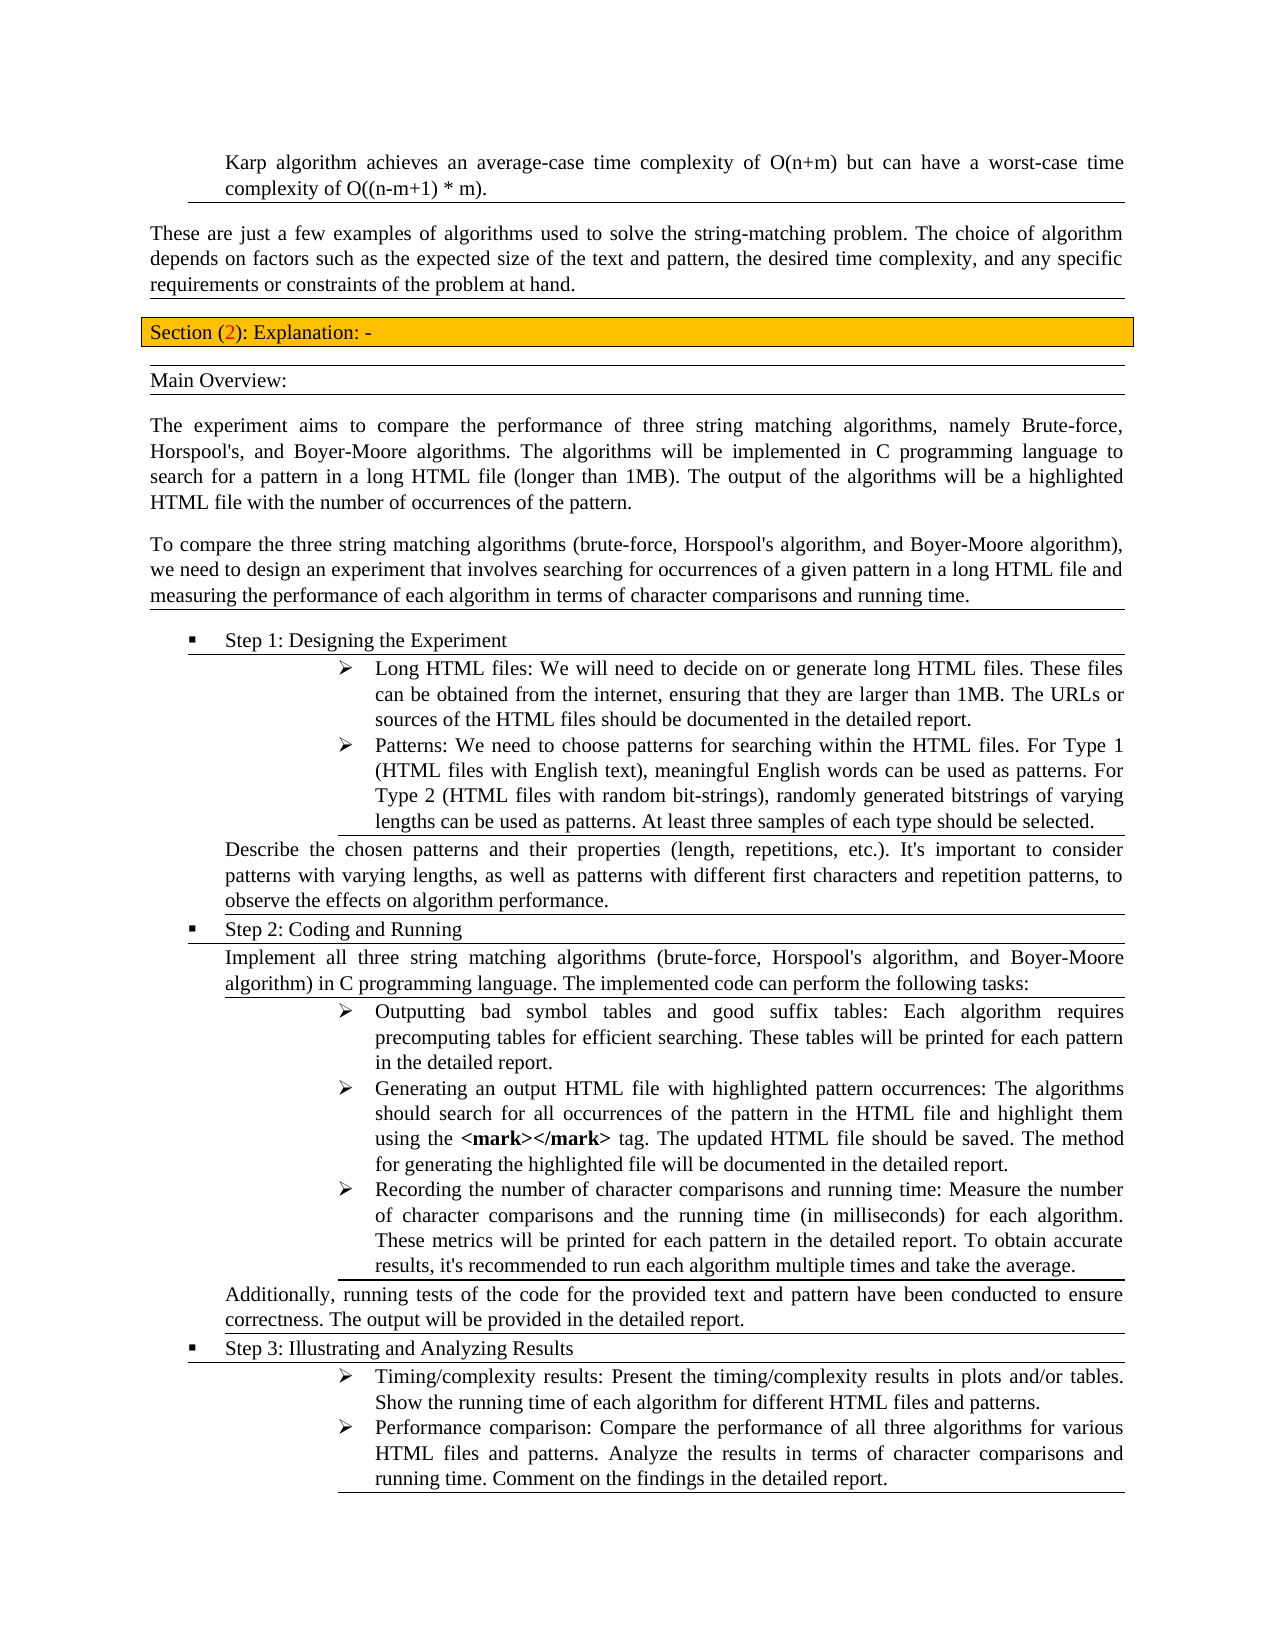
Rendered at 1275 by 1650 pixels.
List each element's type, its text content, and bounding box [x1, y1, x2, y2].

list Additionally, running tests of the code for the provided text and pattern have been conducted to ensure correctness. The output will be provided in the detailed report. [225, 1282, 1125, 1333]
list Step 2: Coding and Running [187, 917, 1125, 944]
list Outputting bad symbol tables and good suffix tables: Each algorithm requires precomputing tables for efficient searching. These tables will be printed for each pattern in the detailed report. [337, 999, 1125, 1074]
list Implement all three string matching algorithms (brute-force, Horspool's algorithm, and Boyer-Moore algorithm) in C programming language. The implemented code can perform the following tasks: [225, 945, 1125, 997]
list Long HTML files: We will need to decide on or generate long HTML files. These files can be obtained from the internet, ensuring that they are larger than 1MB. The URLs or sources of the HTML files should be documented in the detailed report. [337, 656, 1125, 731]
text Main Overview: [150, 366, 1125, 394]
list Step 1: Designing the Experiment [187, 628, 1125, 655]
text Section (2): Explanation: - [142, 318, 1133, 346]
list Describe the chosen patterns and their properties (length, repetitions, etc.). It's important to consider patterns with varying lengths, as well as patterns with different first characters and repetition patterns, to observe the effects on algorithm performance. [225, 837, 1125, 914]
list Step 3: Illustrating and Analyzing Results [187, 1336, 1125, 1363]
list Performance comparison: Compare the performance of all three algorithms for various HTML files and patterns. Analyze the results in terms of character comparisons and running time. Comment on the findings in the detailed report. [337, 1415, 1125, 1493]
list Recording the number of character comparisons and running time: Measure the number of character comparisons and the running time (in milliseconds) for each algorithm. These metrics will be printed for each pattern in the detailed report. To obtain accurate results, it's recommended to run each algorithm multiple times and take the average. [337, 1177, 1125, 1281]
text To compare the three string matching algorithms (brute-force, Horspool's algorithm, and Boyer-Moore algorithm), we need to design an experiment that involves searching for occurrences of a given pattern in a long HTML file and measuring the performance of each algorithm in terms of character comparisons and running time. [150, 532, 1125, 609]
list Generating an output HTML file with highlighted pattern occurrences: The algorithms should search for all occurrences of the pattern in the HTML file and highlight them using the <mark></mark> tag. The updated HTML file should be saved. The method for generating the highlighted file will be documented in the detailed report. [337, 1075, 1125, 1176]
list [187, 150, 1125, 203]
text These are just a few examples of algorithms used to solve the string-matching problem. The choice of algorithm depends on factors such as the expected size of the text and pattern, the desired time complexity, and any specific requirements or constraints of the problem at hand. [150, 221, 1125, 298]
text The experiment aims to compare the performance of three string matching algorithms, namely Brute-force, Horspool's, and Boyer-Moore algorithms. The algorithms will be implemented in C programming language to search for a pattern in a long HTML file (longer than 1MB). The output of the algorithms will be a highlighted HTML file with the number of occurrences of the pattern. [150, 413, 1125, 514]
list Timing/complexity results: Present the timing/complexity results in plots and/or tables. Show the running time of each algorithm for different HTML files and patterns. [337, 1364, 1125, 1414]
list Patterns: We need to choose patterns for searching within the HTML files. For Type 1 (HTML files with English text), meaningful English words can be used as patterns. For Type 2 (HTML files with random bit-strings), randomly generated bitstrings of varying lengths can be used as patterns. At least three samples of each type should be selected. [337, 732, 1125, 836]
